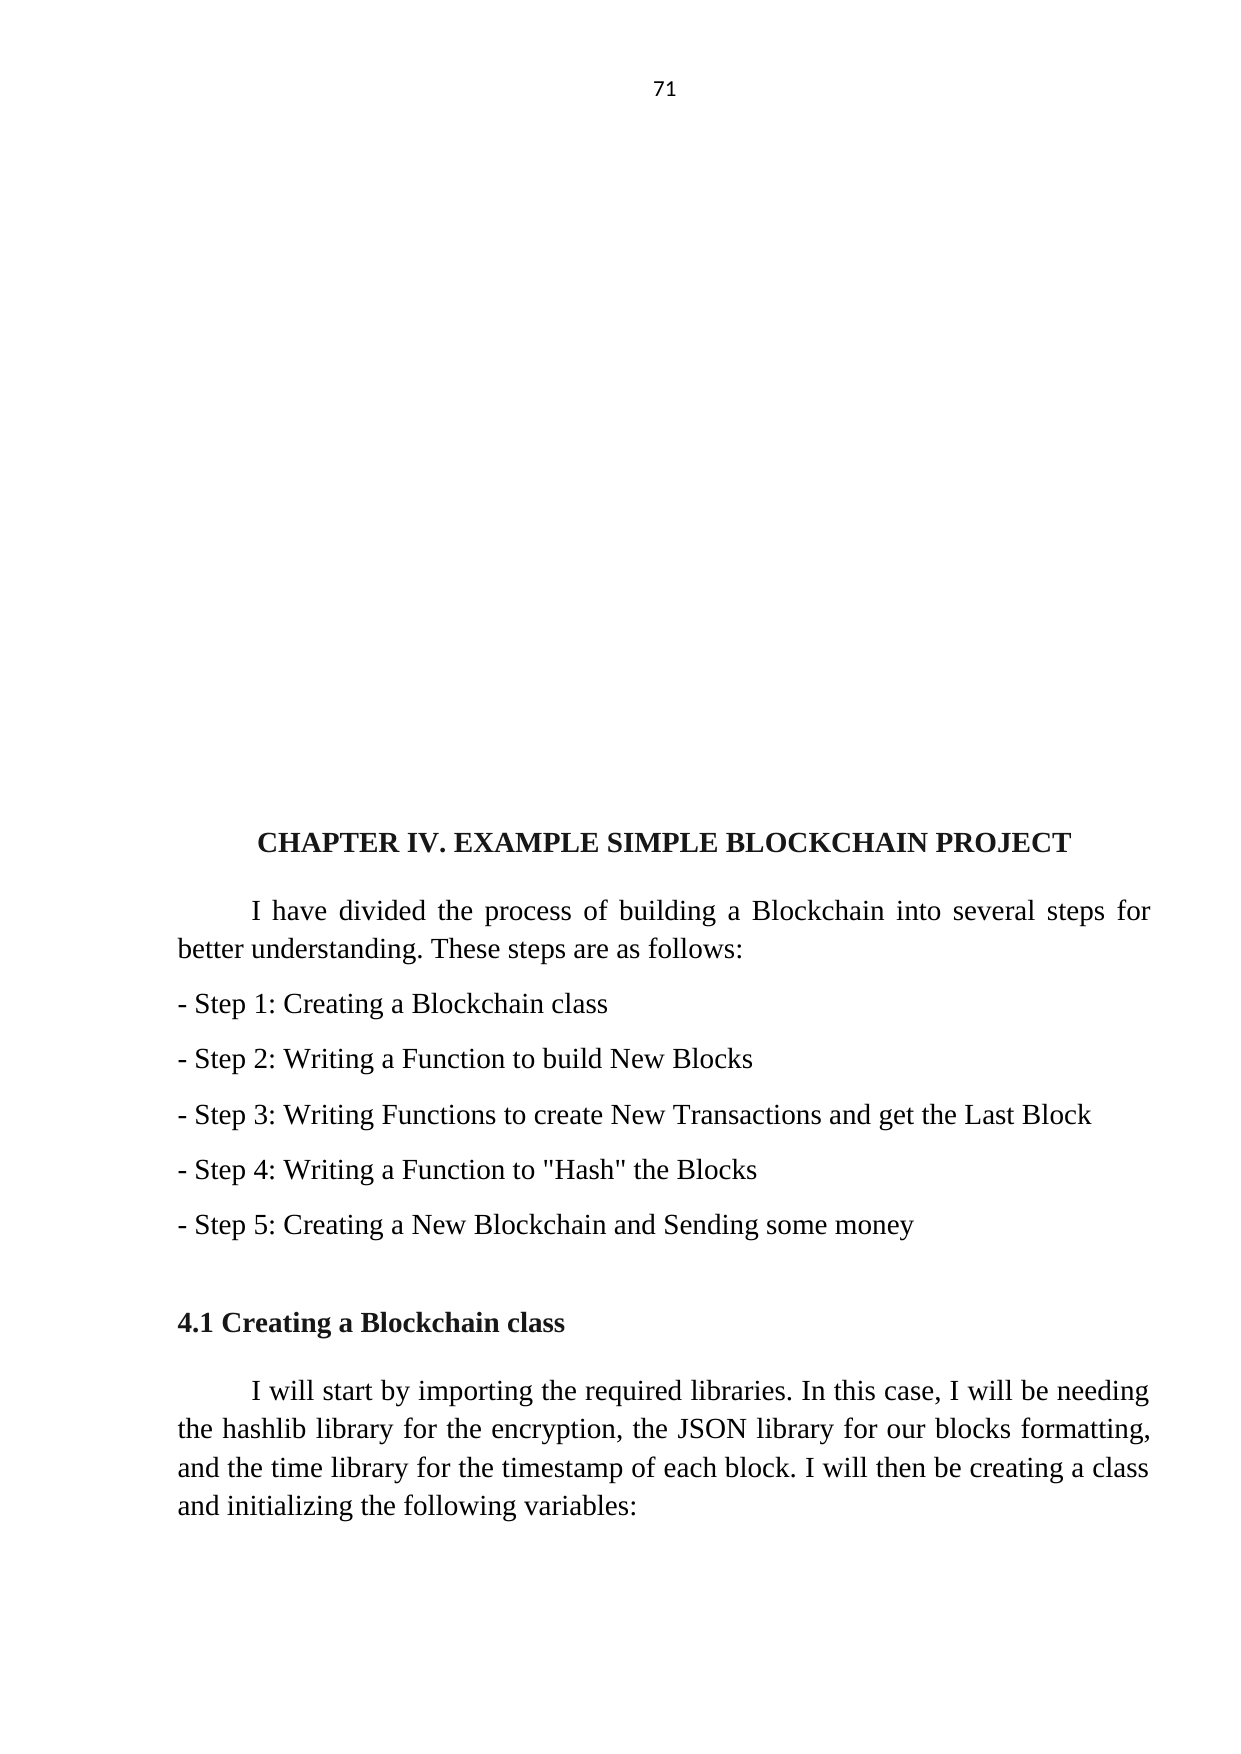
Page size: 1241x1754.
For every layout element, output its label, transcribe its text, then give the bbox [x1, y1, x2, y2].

text - Step 4: Writing a Function to "Hash" the Blocks [177, 1152, 1152, 1186]
text I have divided the process of building a Blockchain into several steps for better understanding. These steps are as follows: [177, 893, 1152, 965]
text - Step 3: Writing Functions to create New Transactions and get the Last Block [177, 1097, 1152, 1130]
text I will start by importing the required libraries. In this case, I will be needing the hashlib library for the encryption, the JSON library for our blocks formatting, and the time library for the timestamp of each block. I will then be creating a class and initializing the following variables: [177, 1373, 1152, 1522]
text - Step 5: Creating a New Blockchain and Sending some money [177, 1207, 1152, 1241]
subtitle 4.1 Creating a Blockchain class [177, 1306, 1152, 1339]
text - Step 1: Creating a Blockchain class [177, 986, 1152, 1020]
subtitle CHAPTER IV. EXAMPLE SIMPLE BLOCKCHAIN PROJECT [177, 826, 1152, 859]
text - Step 2: Writing a Function to build New Blocks [177, 1042, 1152, 1075]
